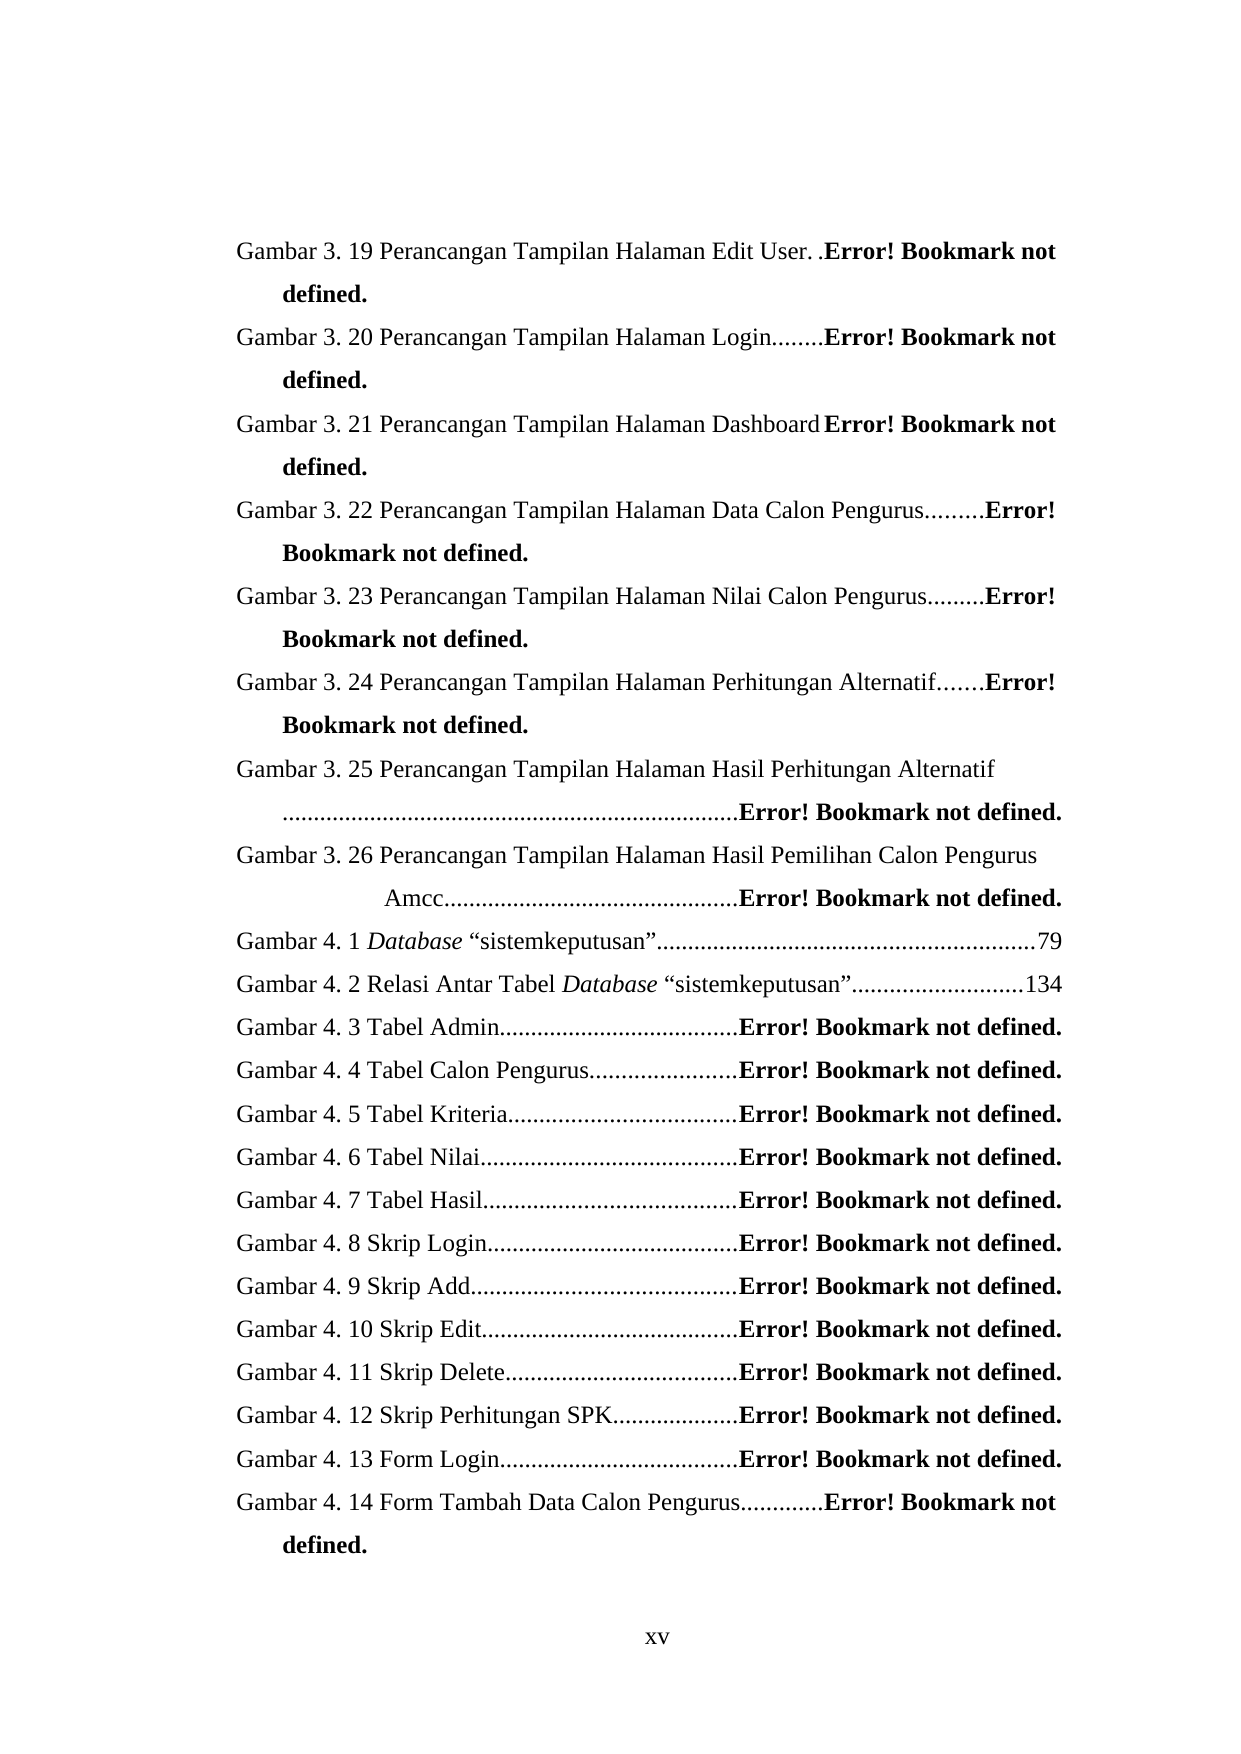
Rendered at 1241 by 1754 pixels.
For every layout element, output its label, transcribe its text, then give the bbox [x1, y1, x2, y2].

text Gambar 4. 5 Tabel Kriteria Error! Bookmark not defined. [236, 1099, 1063, 1127]
text Gambar 4. 11 Skrip Delete Error! Bookmark not defined. [236, 1357, 1063, 1386]
text Gambar 4. 9 Skrip Add Error! Bookmark not defined. [236, 1271, 1063, 1300]
text Gambar 3. 21 Perancangan Tampilan Halaman Dashboard Error! Bookmark not defined. [236, 409, 1063, 481]
text Gambar 4. 13 Form Login Error! Bookmark not defined. [236, 1444, 1063, 1472]
text Gambar 4. 7 Tabel Hasil Error! Bookmark not defined. [236, 1185, 1063, 1214]
text Gambar 4. 6 Tabel Nilai Error! Bookmark not defined. [236, 1142, 1063, 1171]
text Gambar 4. 3 Tabel Admin Error! Bookmark not defined. [236, 1012, 1063, 1041]
text Gambar 4. 4 Tabel Calon Pengurus Error! Bookmark not defined. [236, 1056, 1063, 1084]
text Gambar 3. 24 Perancangan Tampilan Halaman Perhitungan Alternatif Error! Bookmark not defined. [236, 667, 1063, 739]
text Gambar 4. 14 Form Tambah Data Calon Pengurus Error! Bookmark not defined. [236, 1487, 1063, 1559]
text Gambar 3. 25 Perancangan Tampilan Halaman Hasil Perhitungan Alternatif Error! Bookmark not defined. [236, 754, 1063, 826]
text Gambar 3. 20 Perancangan Tampilan Halaman Login Error! Bookmark not defined. [236, 322, 1063, 394]
text Gambar 4. 2 Relasi Antar Tabel Database “sistemkeputusan” 134 [236, 969, 1063, 998]
text Gambar 3. 19 Perancangan Tampilan Halaman Edit User Error! Bookmark not defined. [236, 236, 1063, 308]
text Gambar 4. 10 Skrip Edit Error! Bookmark not defined. [236, 1314, 1063, 1343]
text Gambar 3. 23 Perancangan Tampilan Halaman Nilai Calon Pengurus Error! Bookmark not defined. [236, 581, 1063, 653]
text Gambar 3. 26 Perancangan Tampilan Halaman Hasil Pemilihan Calon Pengurus Amcc Error! Bookmark not defined. [236, 840, 1063, 912]
text Gambar 4. 1 Database “sistemkeputusan” 79 [236, 926, 1063, 955]
text Gambar 4. 8 Skrip Login Error! Bookmark not defined. [236, 1228, 1063, 1257]
text Gambar 3. 22 Perancangan Tampilan Halaman Data Calon Pengurus Error! Bookmark not defined. [236, 495, 1063, 567]
text Gambar 4. 12 Skrip Perhitungan SPK Error! Bookmark not defined. [236, 1401, 1063, 1429]
